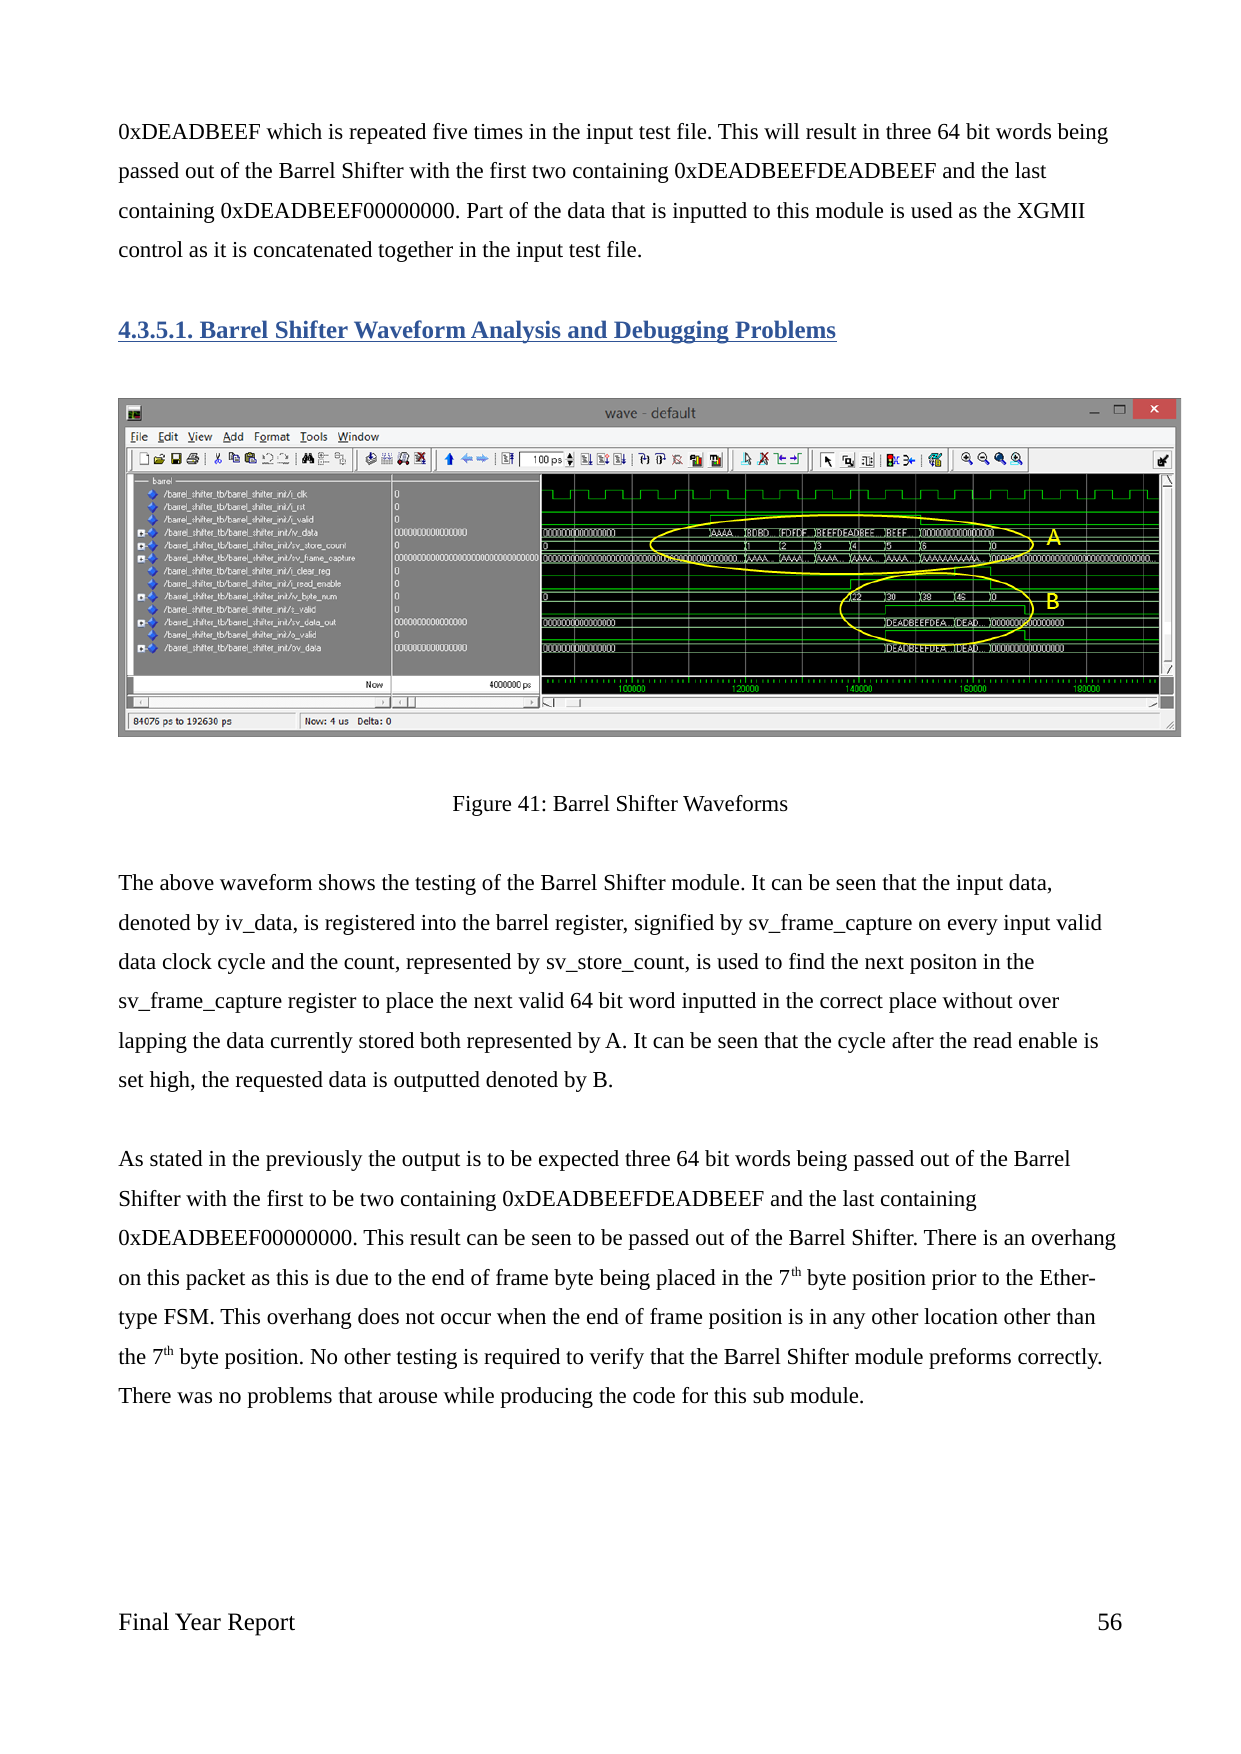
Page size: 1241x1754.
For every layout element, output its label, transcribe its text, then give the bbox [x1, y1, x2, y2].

picture [118, 398, 1182, 737]
text 4.3.5.1. Barrel Shifter Waveform Analysis and Debugging Problems [118, 316, 1122, 344]
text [118, 118, 1122, 263]
text As stated in the previously the output is to be expected three 64 bit words being passed out of the Barrel Shifter with the first to be two containing 0xDEADBEEFDEADBEEF and the last containing 0xDEADBEEF00000000. This result can be seen to be passed out of the Barrel Shifter. There is an overhang on this packet as this is due to the end of frame byte being placed in the 7th byte position prior to the Ether-type FSM. This overhang does not occur when the end of frame position is in any other location other than the 7th byte position. No other testing is required to verify that the Barrel Shifter module preforms correctly. There was no problems that arouse while producing the code for this sub module. [118, 1145, 1122, 1409]
text The above waveform shows the testing of the Barrel Shifter module. It can be seen that the input data, denoted by iv_data, is registered into the barrel register, signified by sv_frame_capture on every input valid data clock cycle and the count, represented by sv_store_count, is used to find the next positon in the sv_frame_capture register to place the next valid 64 bit word inputted in the correct place without over lapping the data currently stored both represented by A. It can be seen that the cycle after the read enable is set high, the requested data is outputted denoted by B. [118, 869, 1122, 1093]
text Figure 41: Barrel Shifter Waveforms [118, 790, 1122, 816]
